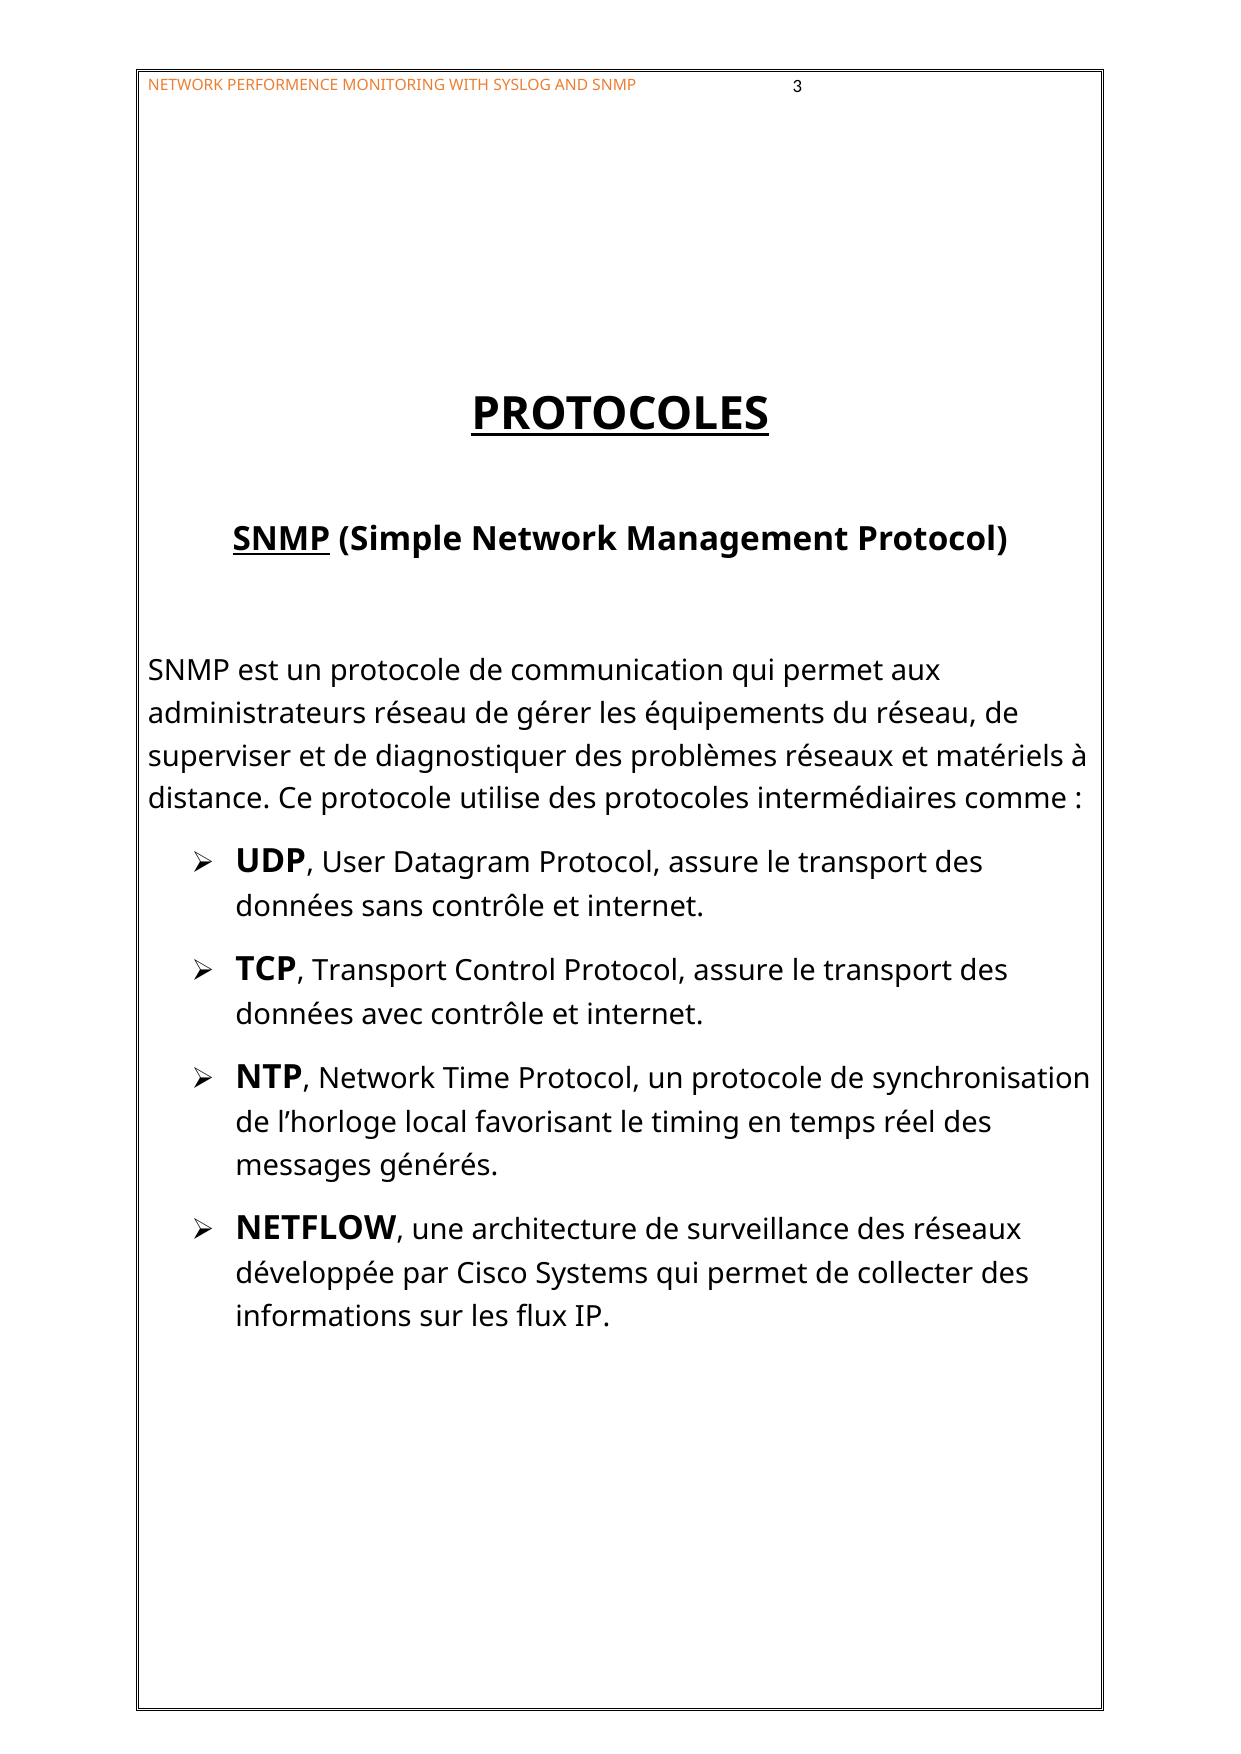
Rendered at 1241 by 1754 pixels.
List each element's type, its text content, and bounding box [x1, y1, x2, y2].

list TCP, Transport Control Protocol, assure le transport des données avec contrôle et internet. [191, 945, 1093, 1033]
text PROTOCOLES [148, 380, 1093, 443]
text SNMP est un protocole de communication qui permet aux administrateurs réseau de gérer les équipements du réseau, de superviser et de diagnostiquer des problèmes réseaux et matériels à distance. Ce protocole utilise des protocoles intermédiaires comme : [148, 649, 1093, 817]
list NTP, Network Time Protocol, un protocole de synchronisation de l’horloge local favorisant le timing en temps réel des messages générés. [191, 1053, 1093, 1184]
text SNMP (Simple Network Management Protocol) [148, 515, 1093, 560]
list NETFLOW, une architecture de surveillance des réseaux développée par Cisco Systems qui permet de collecter des informations sur les flux IP. [191, 1204, 1093, 1335]
list UDP, User Datagram Protocol, assure le transport des données sans contrôle et internet. [191, 837, 1093, 925]
